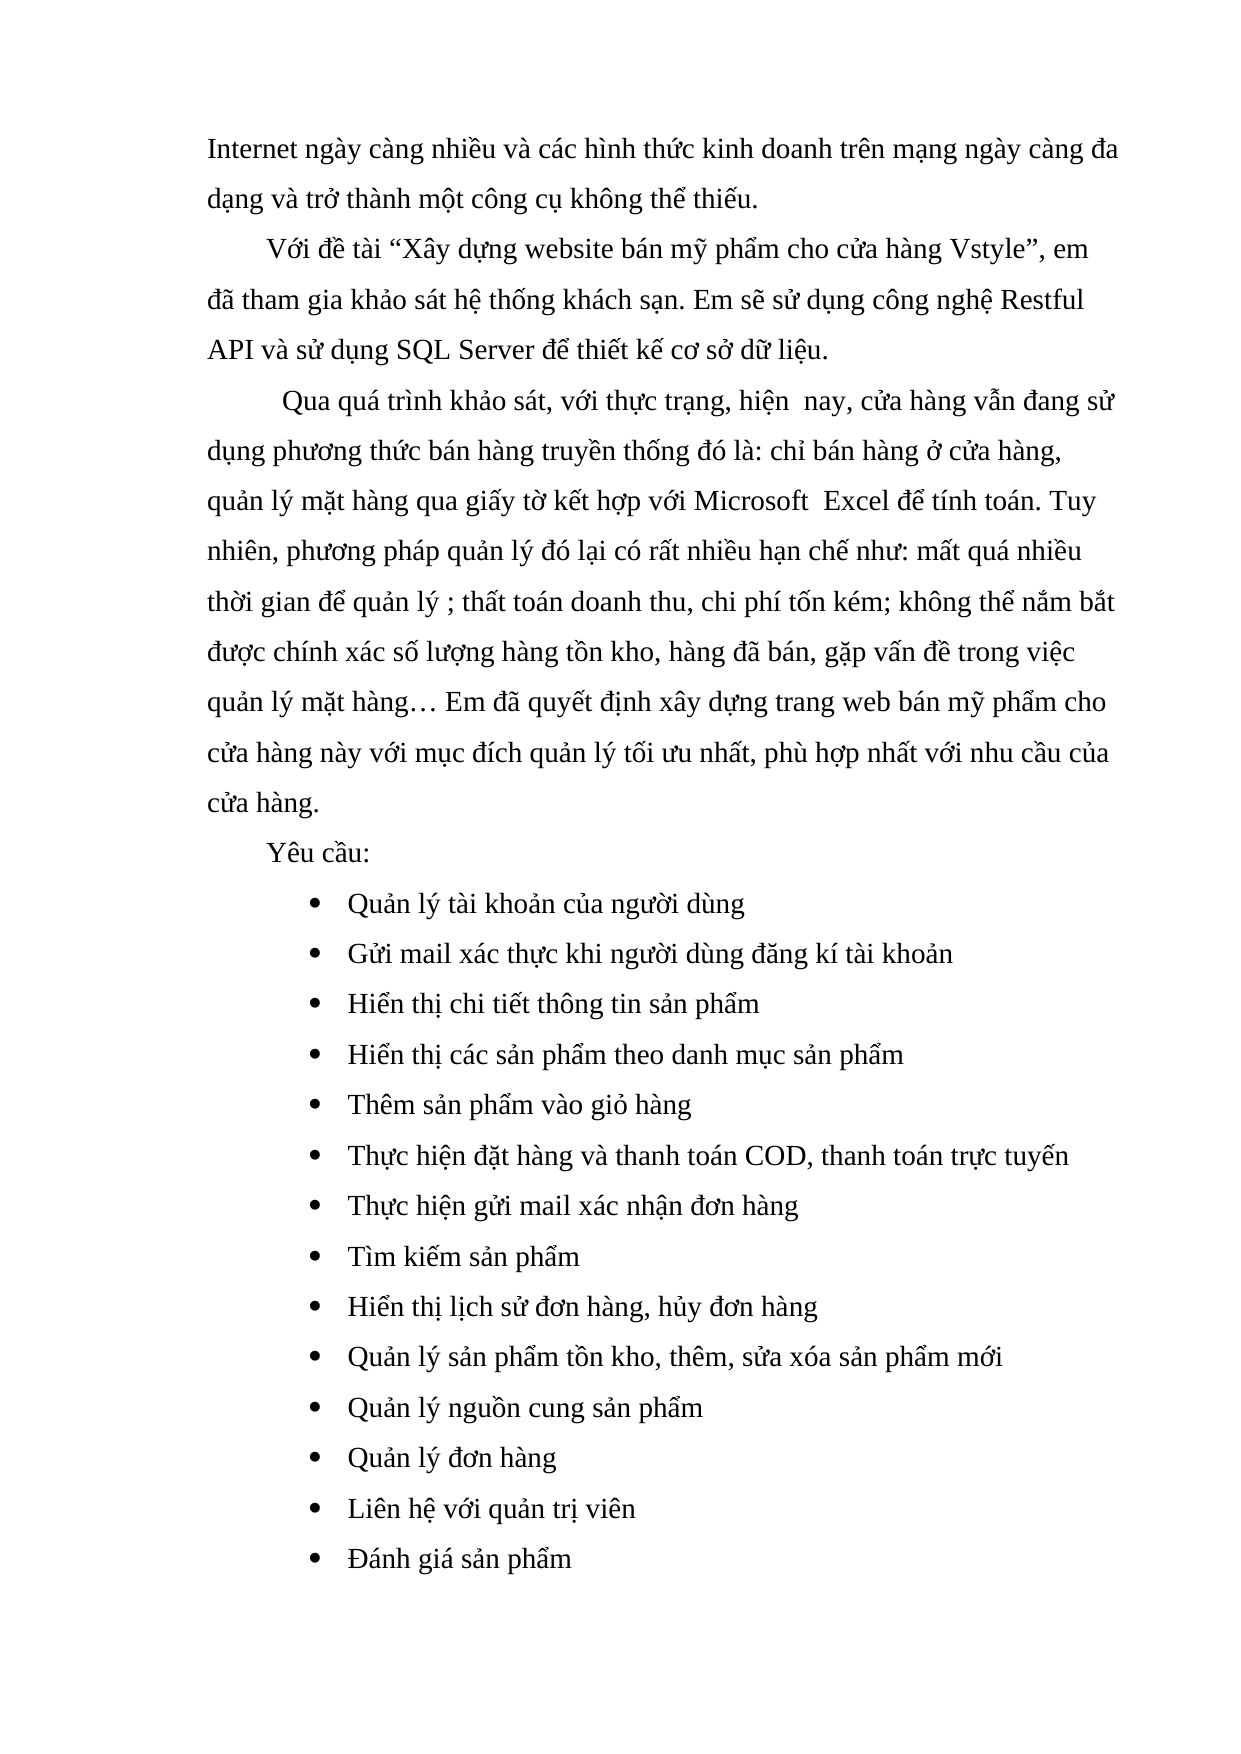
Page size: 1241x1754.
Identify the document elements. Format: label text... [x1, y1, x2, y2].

list Thêm sản phẩm vào giỏ hàng [310, 1087, 1122, 1121]
list Đánh giá sản phẩm [310, 1541, 1122, 1575]
list Hiển thị chi tiết thông tin sản phẩm [310, 987, 1122, 1020]
list Quản lý sản phẩm tồn kho, thêm, sửa xóa sản phẩm mới [310, 1339, 1122, 1373]
list Qua quá trình khảo sát, với thực trạng, hiện nay, cửa hàng vẫn đang sử dụng phương thức bán hàng truyền thống đó là: chỉ bán hàng ở cửa hàng, quản lý mặt hàng qua giấy tờ kết hợp với Microsoft Excel để tính toán. Tuy nhiên, phương pháp quản lý đó lại có rất nhiều hạn chế như: mất quá nhiều thời gian để quản lý ; thất toán doanh thu, chi phí tốn kém; không thể nắm bắt được chính xác số lượng hàng tồn kho, hàng đã bán, gặp vấn đề trong việc quản lý mặt hàng… Em đã quyết định xây dựng trang web bán mỹ phẩm cho cửa hàng này với mục đích quản lý tối ưu nhất, phù hợp nhất với nhu cầu của cửa hàng. [207, 383, 1122, 819]
list Thực hiện đặt hàng và thanh toán COD, thanh toán trực tuyến [310, 1138, 1122, 1171]
list Quản lý tài khoản của người dùng [310, 886, 1122, 919]
list Thực hiện gửi mail xác nhận đơn hàng [310, 1188, 1122, 1222]
list Hiển thị lịch sử đơn hàng, hủy đơn hàng [310, 1289, 1122, 1323]
list Tìm kiếm sản phẩm [310, 1239, 1122, 1272]
list Liên hệ với quản trị viên [310, 1491, 1122, 1524]
list Gửi mail xác thực khi người dùng đăng kí tài khoản [310, 936, 1122, 970]
list Quản lý nguồn cung sản phẩm [310, 1390, 1122, 1423]
list Với đề tài “Xây dựng website bán mỹ phẩm cho cửa hàng Vstyle”, em đã tham gia khảo sát hệ thống khách sạn. Em sẽ sử dụng công nghệ Restful API và sử dụng SQL Server để thiết kế cơ sở dữ liệu. [207, 232, 1122, 366]
list Hiển thị các sản phẩm theo danh mục sản phẩm [310, 1037, 1122, 1071]
list Quản lý đơn hàng [310, 1440, 1122, 1474]
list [207, 131, 1122, 215]
list Yêu cầu: [207, 835, 1122, 869]
